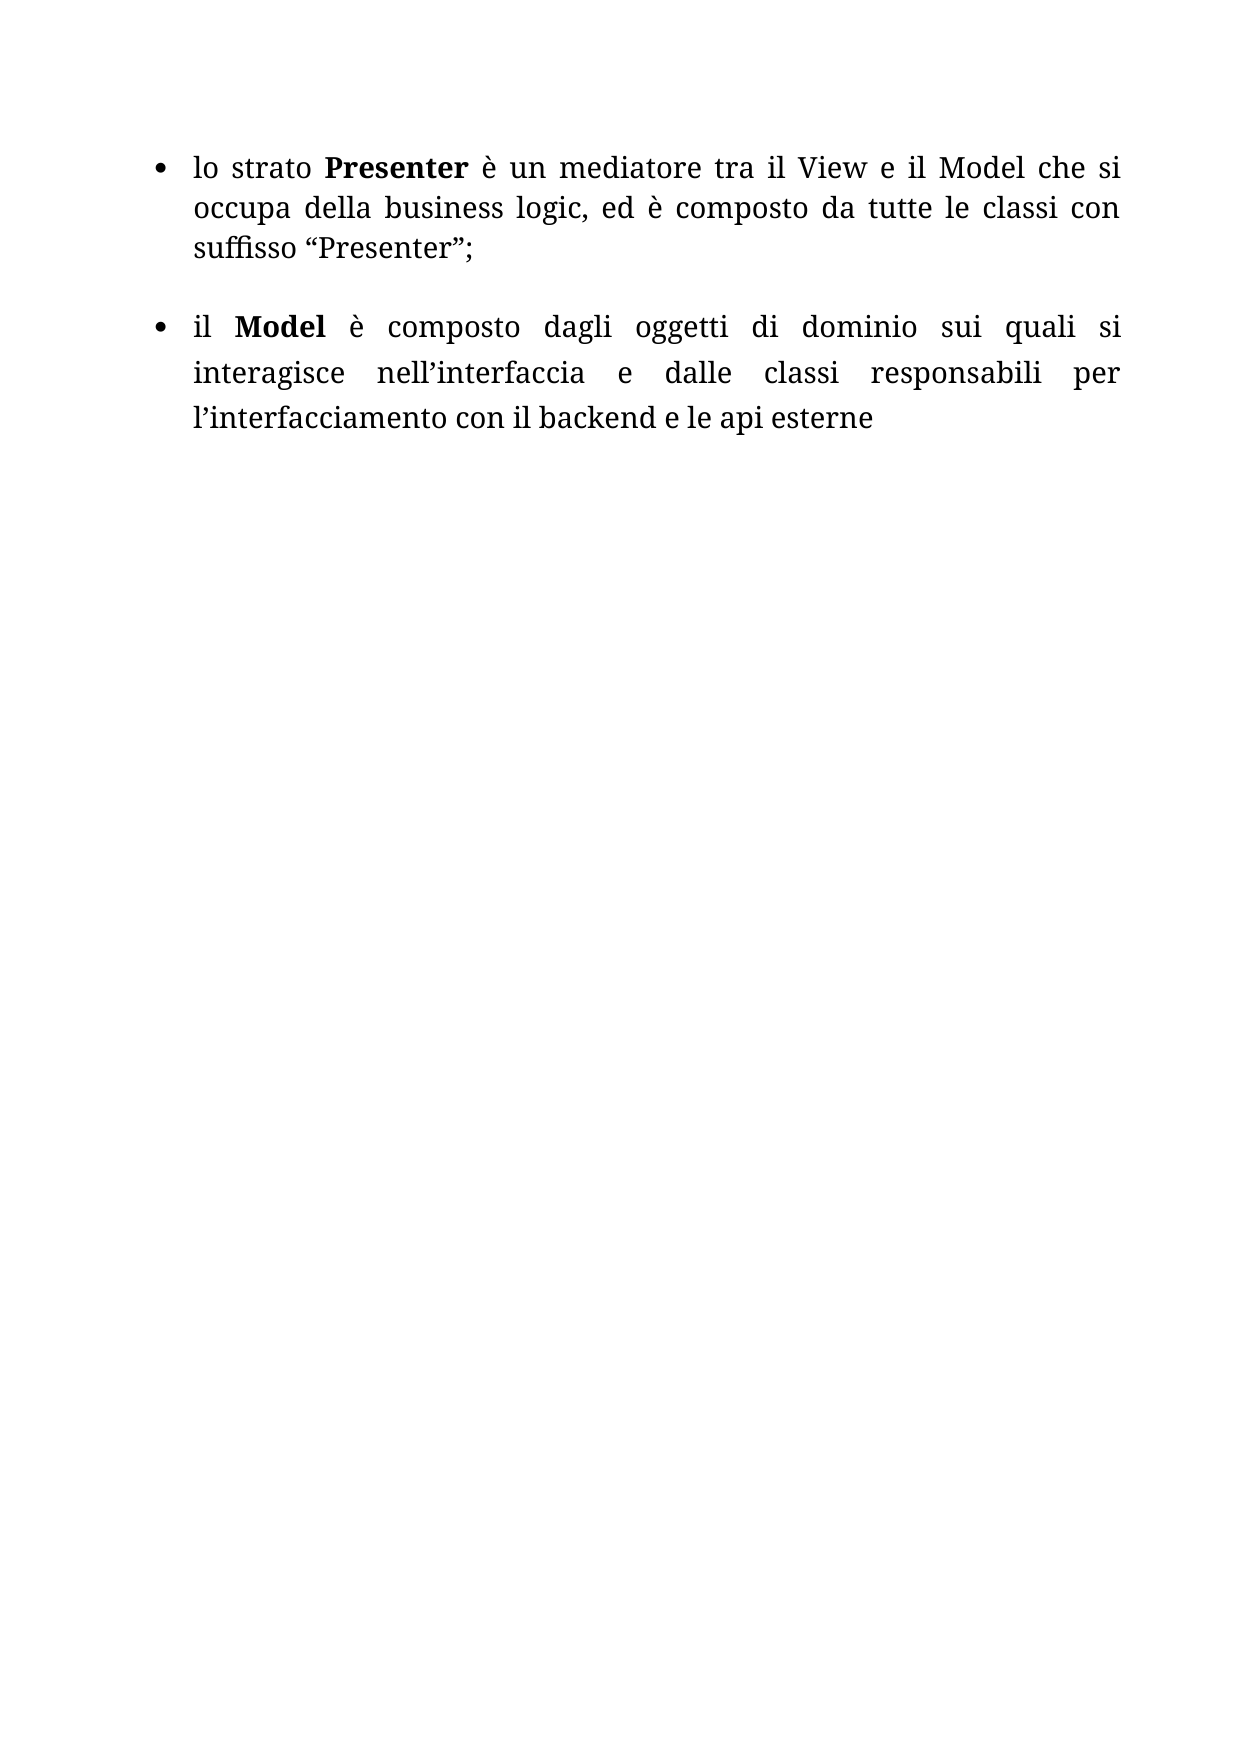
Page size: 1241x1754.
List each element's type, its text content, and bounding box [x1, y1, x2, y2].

list lo strato Presenter è un mediatore tra il View e il Model che si occupa della business logic, ed è composto da tutte le classi con suffisso “Presenter”; [156, 148, 1122, 267]
list il Model è composto dagli oggetti di dominio sui quali si interagisce nell’interfaccia e dalle classi responsabili per l’interfacciamento con il backend e le api esterne [156, 306, 1122, 437]
